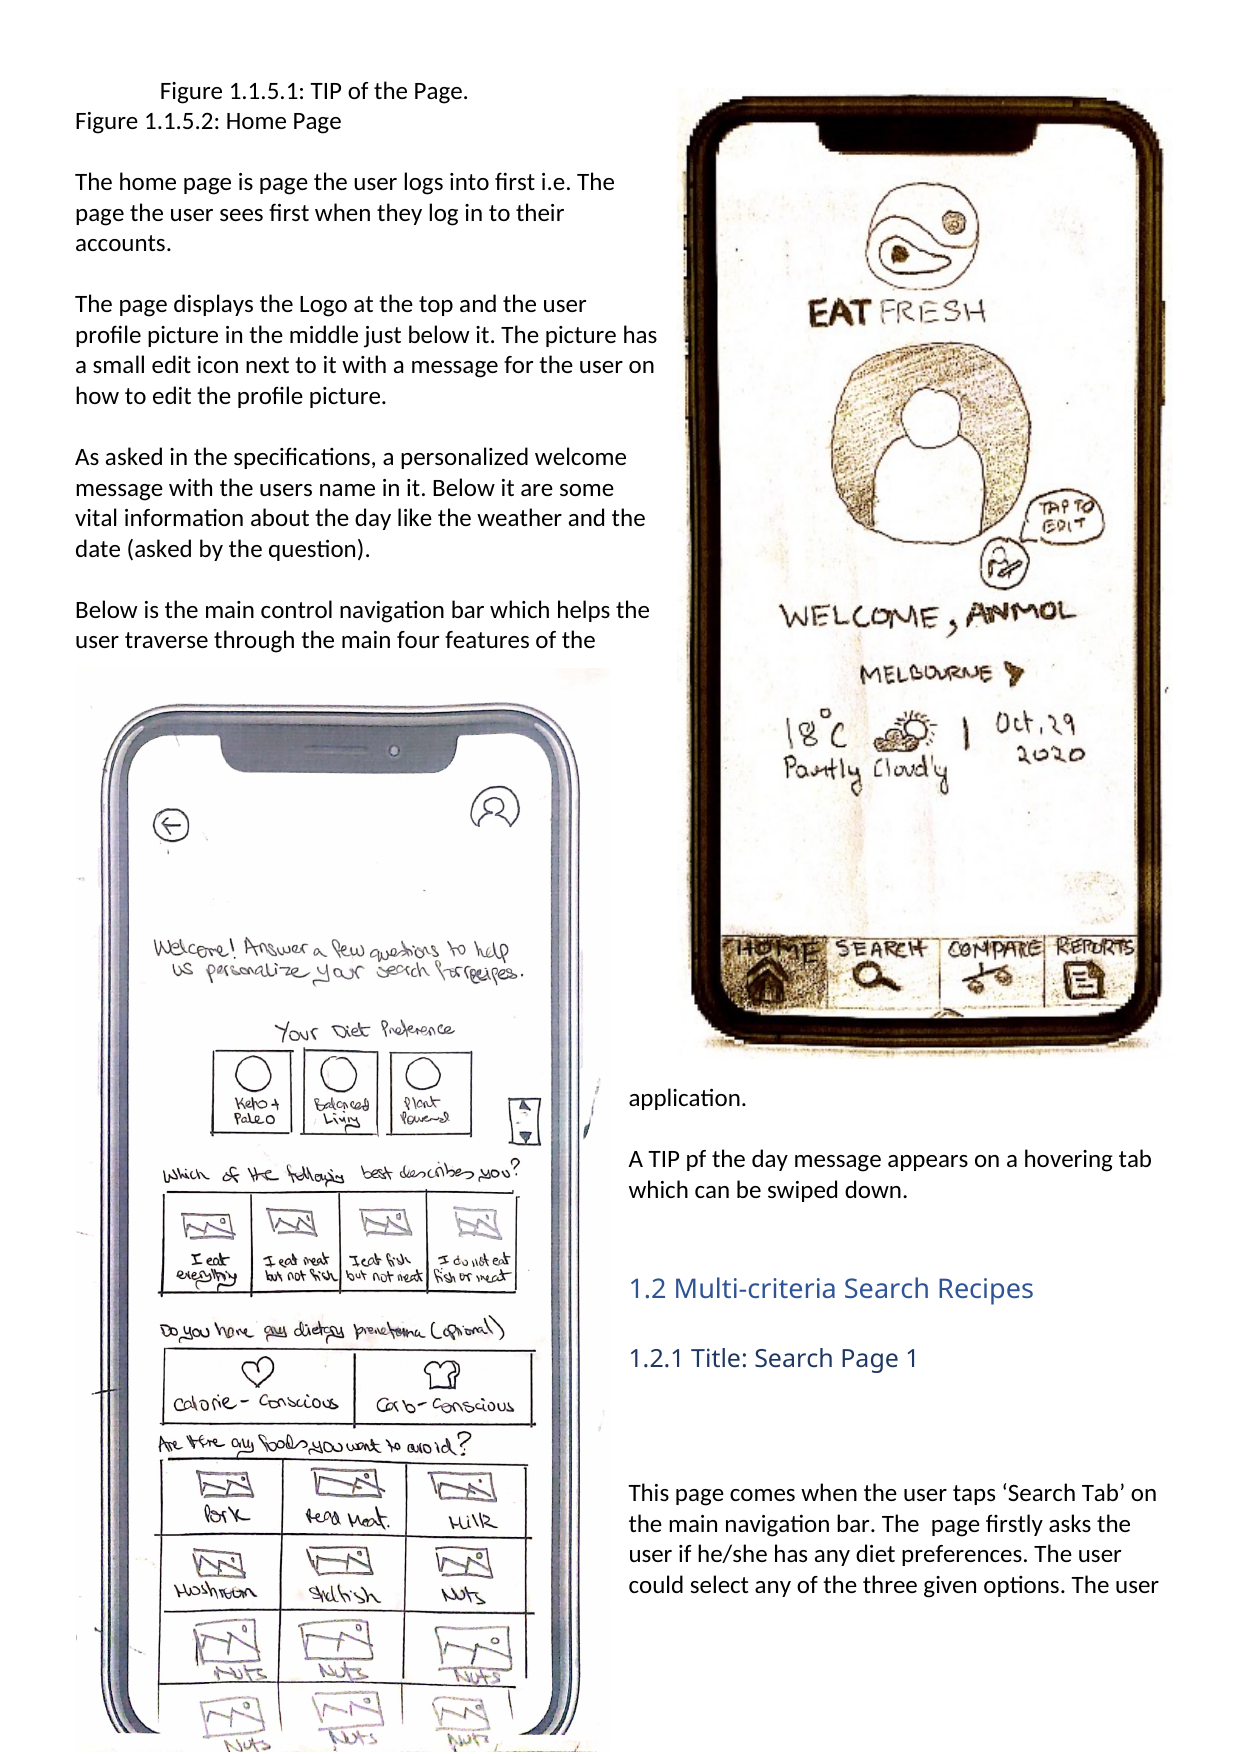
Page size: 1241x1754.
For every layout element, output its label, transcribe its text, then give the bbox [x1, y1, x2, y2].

text Figure 1.1.5.1: TIP of the Page. Figure 1.1.5.2: Home Page [75, 75, 1165, 136]
text A TIP pf the day message appears on a hovering tab which can be swiped down. [610, 1143, 1165, 1204]
picture [676, 88, 1173, 1059]
text The home page is page the user logs into first i.e. The page the user sees first when they log in to their accounts. [75, 167, 676, 258]
text Below is the main control navigation bar which helps the user traverse through the main four features of the application. [75, 594, 1165, 1113]
subtitle 1.2.1 Title: Search Page 1 [610, 1341, 1165, 1375]
subtitle 1.2 Multi-criteria Search Recipes [610, 1269, 1165, 1306]
picture [76, 668, 610, 1750]
text As asked in the specifications, a personalized welcome message with the users name in it. Below it are some vital information about the day like the weather and the date (asked by the question). [75, 441, 676, 563]
text The page displays the Logo at the top and the user profile picture in the middle just below it. The picture has a small edit icon next to it with a message for the user on how to edit the profile picture. [75, 289, 676, 411]
